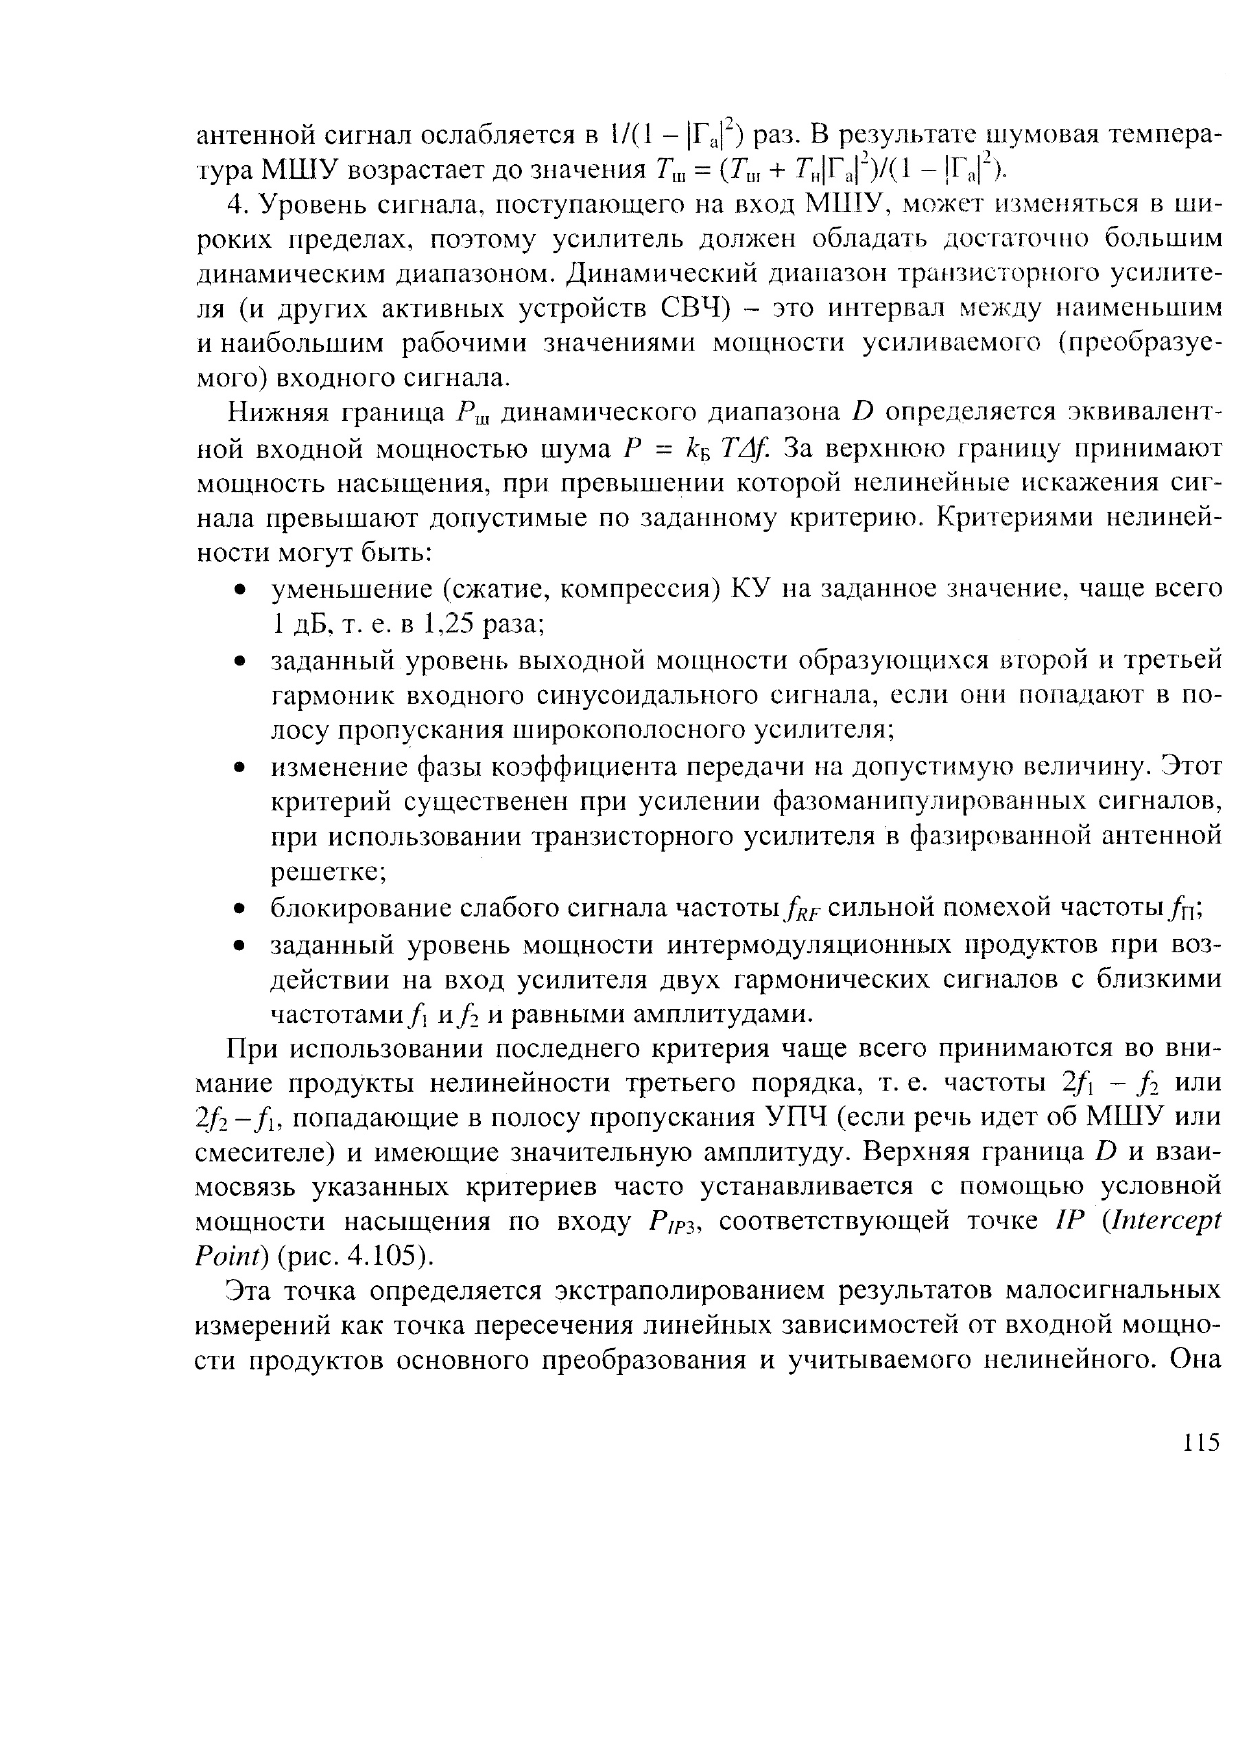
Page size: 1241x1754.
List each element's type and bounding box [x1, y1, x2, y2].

picture [154, 73, 1241, 1471]
